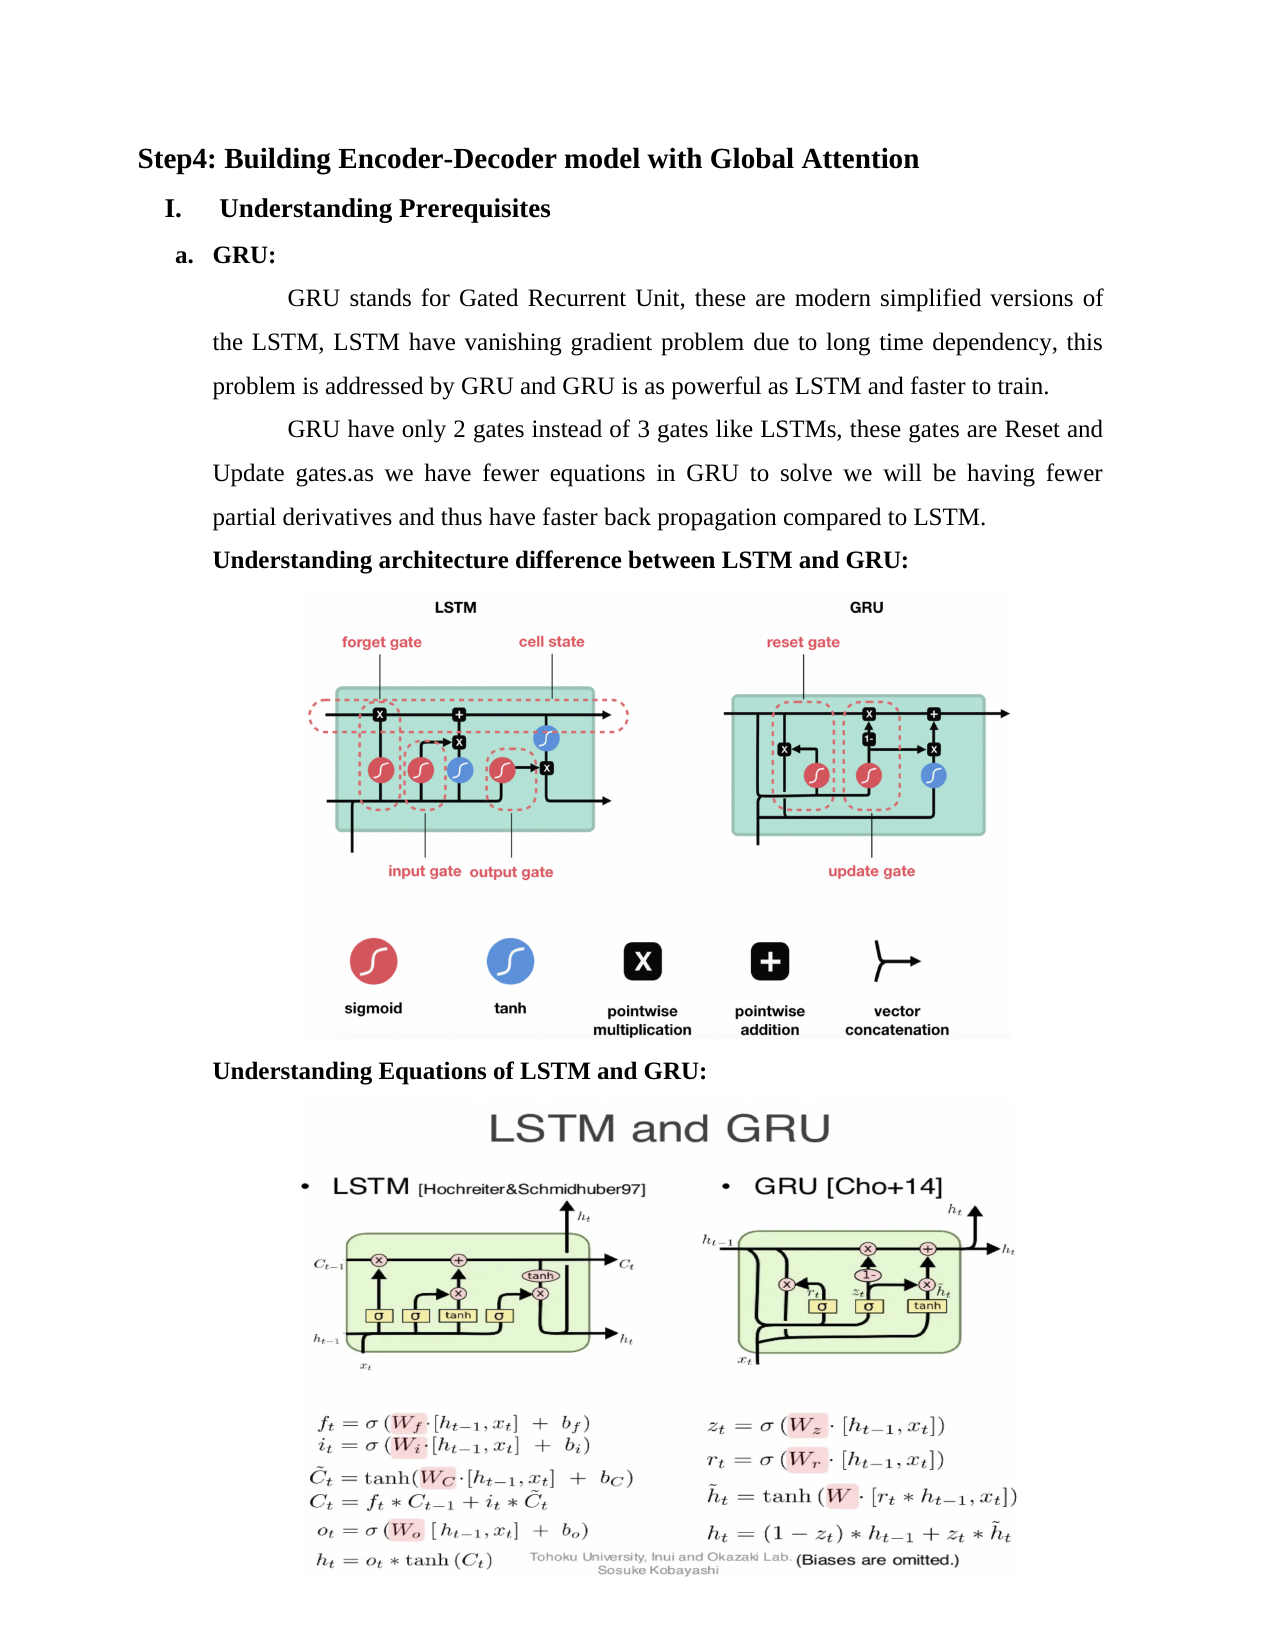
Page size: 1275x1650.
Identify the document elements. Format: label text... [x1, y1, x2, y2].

list Understanding Prerequisites [182, 193, 1104, 224]
list GRU: [175, 240, 1104, 269]
text Understanding Equations of LSTM and GRU: [137, 1056, 1104, 1084]
picture [299, 1099, 1018, 1578]
text Understanding architecture difference between LSTM and GRU: [137, 545, 1104, 574]
text GRU have only 2 gates instead of 3 gates like LSTMs, these gates are Reset and Update gates.as we have fewer equations in GRU to solve we will be having fewer partial derivatives and thus have faster back propagation compared to LSTM. [212, 414, 1104, 531]
text Step4: Building Encoder-Decoder model with Global Attention [137, 142, 1104, 175]
text GRU stands for Gated Recurrent Unit, these are modern simplified versions of the LSTM, LSTM have vanishing gradient problem due to long time dependency, this problem is addressed by GRU and GRU is as powerful as LSTM and faster to train. [212, 283, 1104, 399]
picture [306, 589, 1012, 1039]
